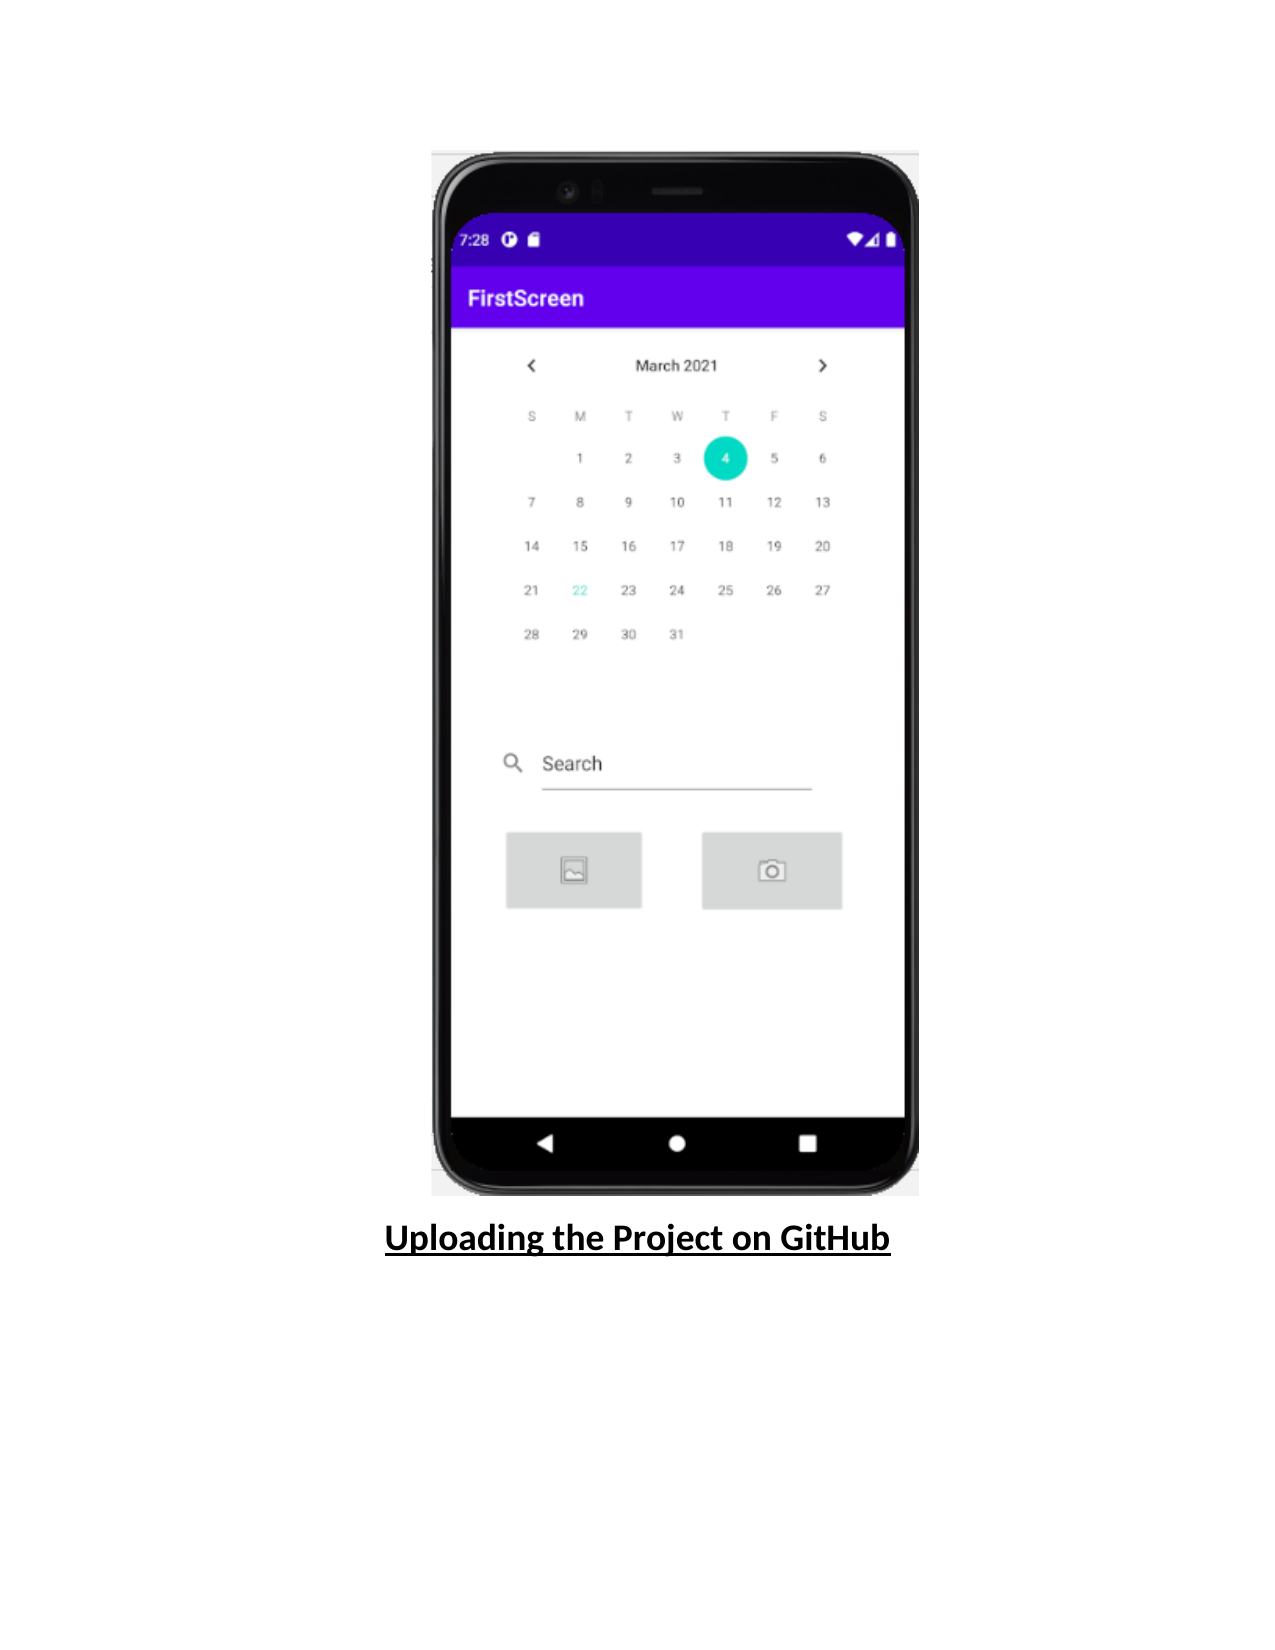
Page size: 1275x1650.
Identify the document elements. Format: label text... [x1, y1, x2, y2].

text Uploading the Project on GitHub [150, 1214, 1125, 1260]
picture [431, 150, 919, 1196]
